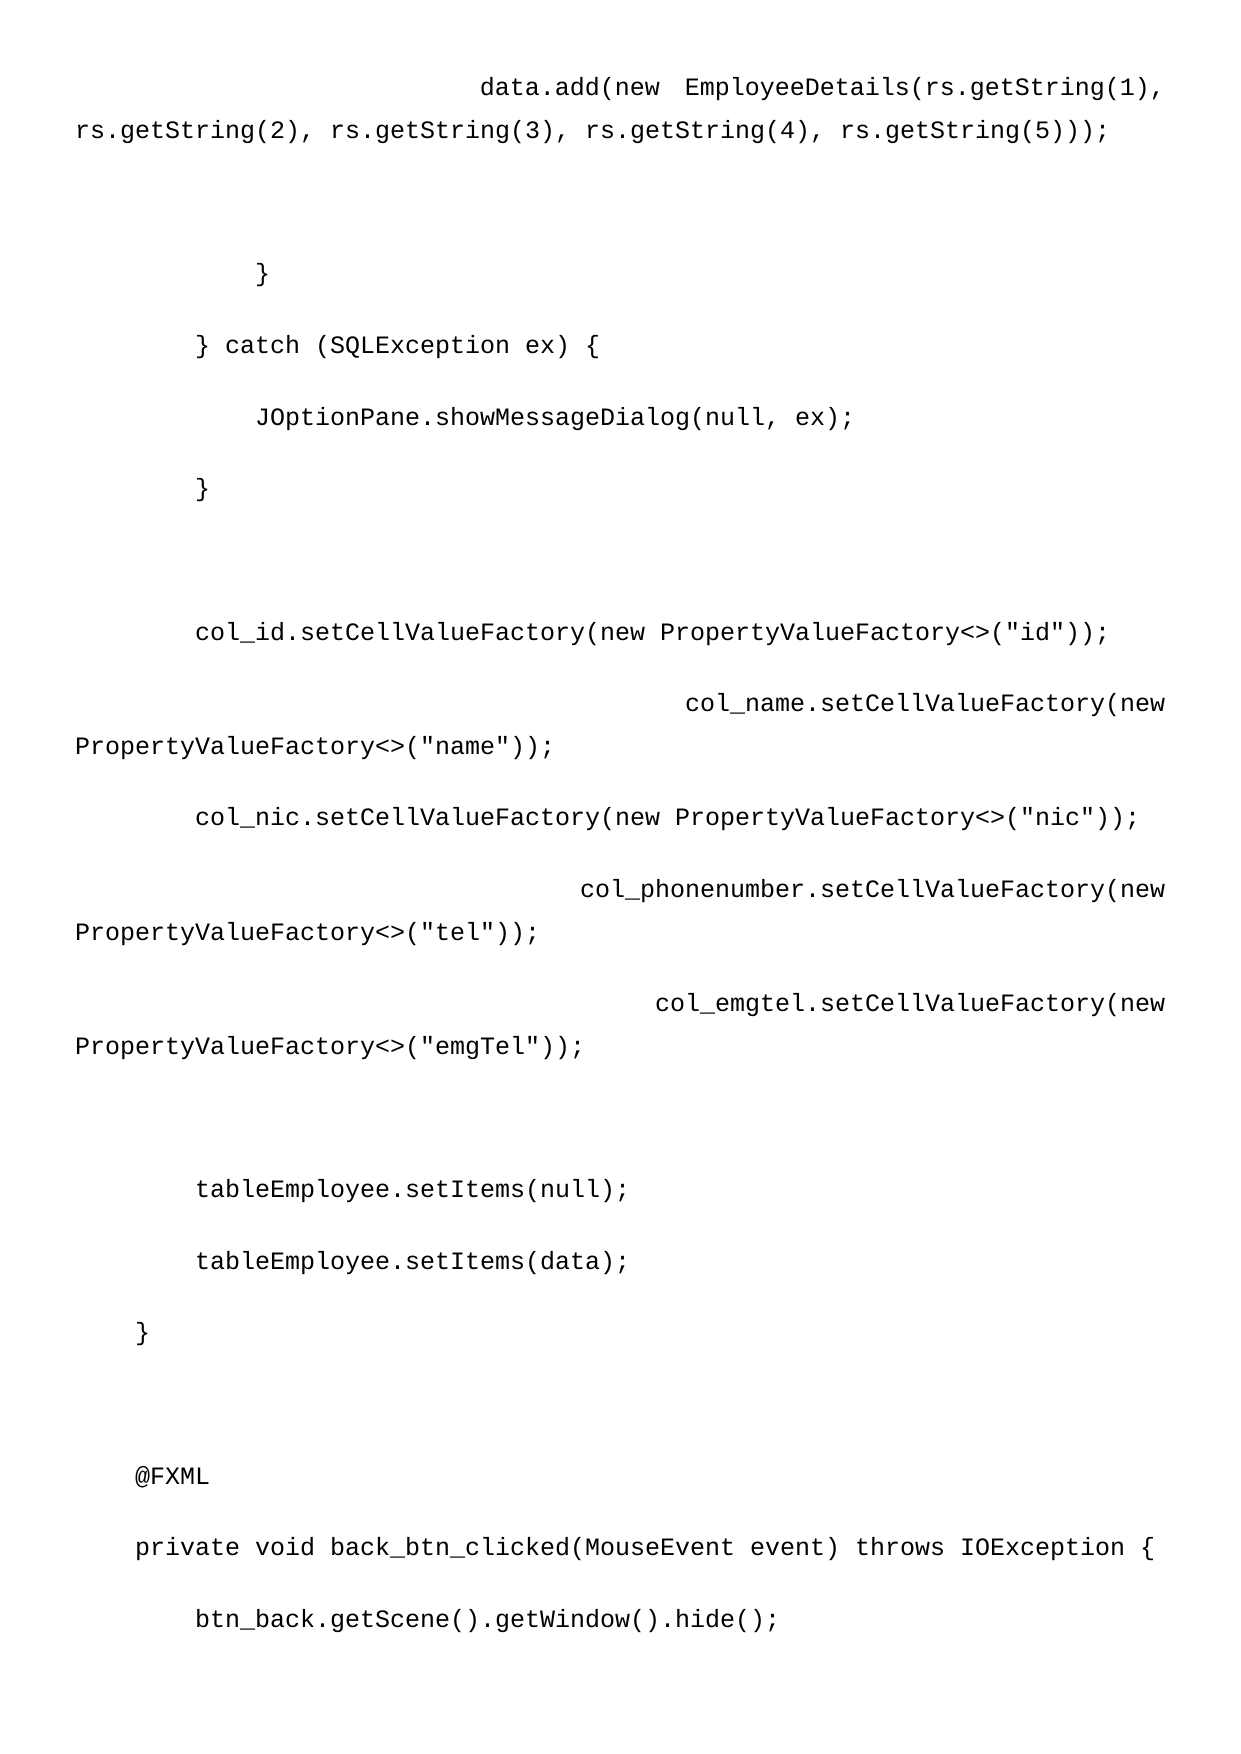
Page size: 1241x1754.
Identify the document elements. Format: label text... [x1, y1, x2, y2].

text tableEmployee.setItems(data); [75, 1248, 1165, 1277]
text } [75, 261, 1165, 289]
text } [75, 1320, 1165, 1348]
text private void back_btn_clicked(MouseEvent event) throws IOException { [75, 1535, 1165, 1563]
text tableEmployee.setItems(null); [75, 1177, 1165, 1205]
text col_emgtel.setCellValueFactory(new PropertyValueFactory<>("emgTel")); [75, 991, 1165, 1062]
text } catch (SQLException ex) { [75, 332, 1165, 361]
text col_name.setCellValueFactory(new PropertyValueFactory<>("name")); [75, 691, 1165, 762]
text JOptionPane.showMessageDialog(null, ex); [75, 404, 1165, 432]
text col_nic.setCellValueFactory(new PropertyValueFactory<>("nic")); [75, 805, 1165, 833]
text col_phonenumber.setCellValueFactory(new PropertyValueFactory<>("tel")); [75, 877, 1165, 947]
text data.add(new EmployeeDetails(rs.getString(1), rs.getString(2), rs.getString(3), rs.getString(4), rs.getString(5))); [75, 75, 1165, 146]
text } [75, 476, 1165, 504]
text col_id.setCellValueFactory(new PropertyValueFactory<>("id")); [75, 619, 1165, 647]
text @FXML [75, 1463, 1165, 1492]
text btn_back.getScene().getWindow().hide(); [75, 1607, 1165, 1635]
